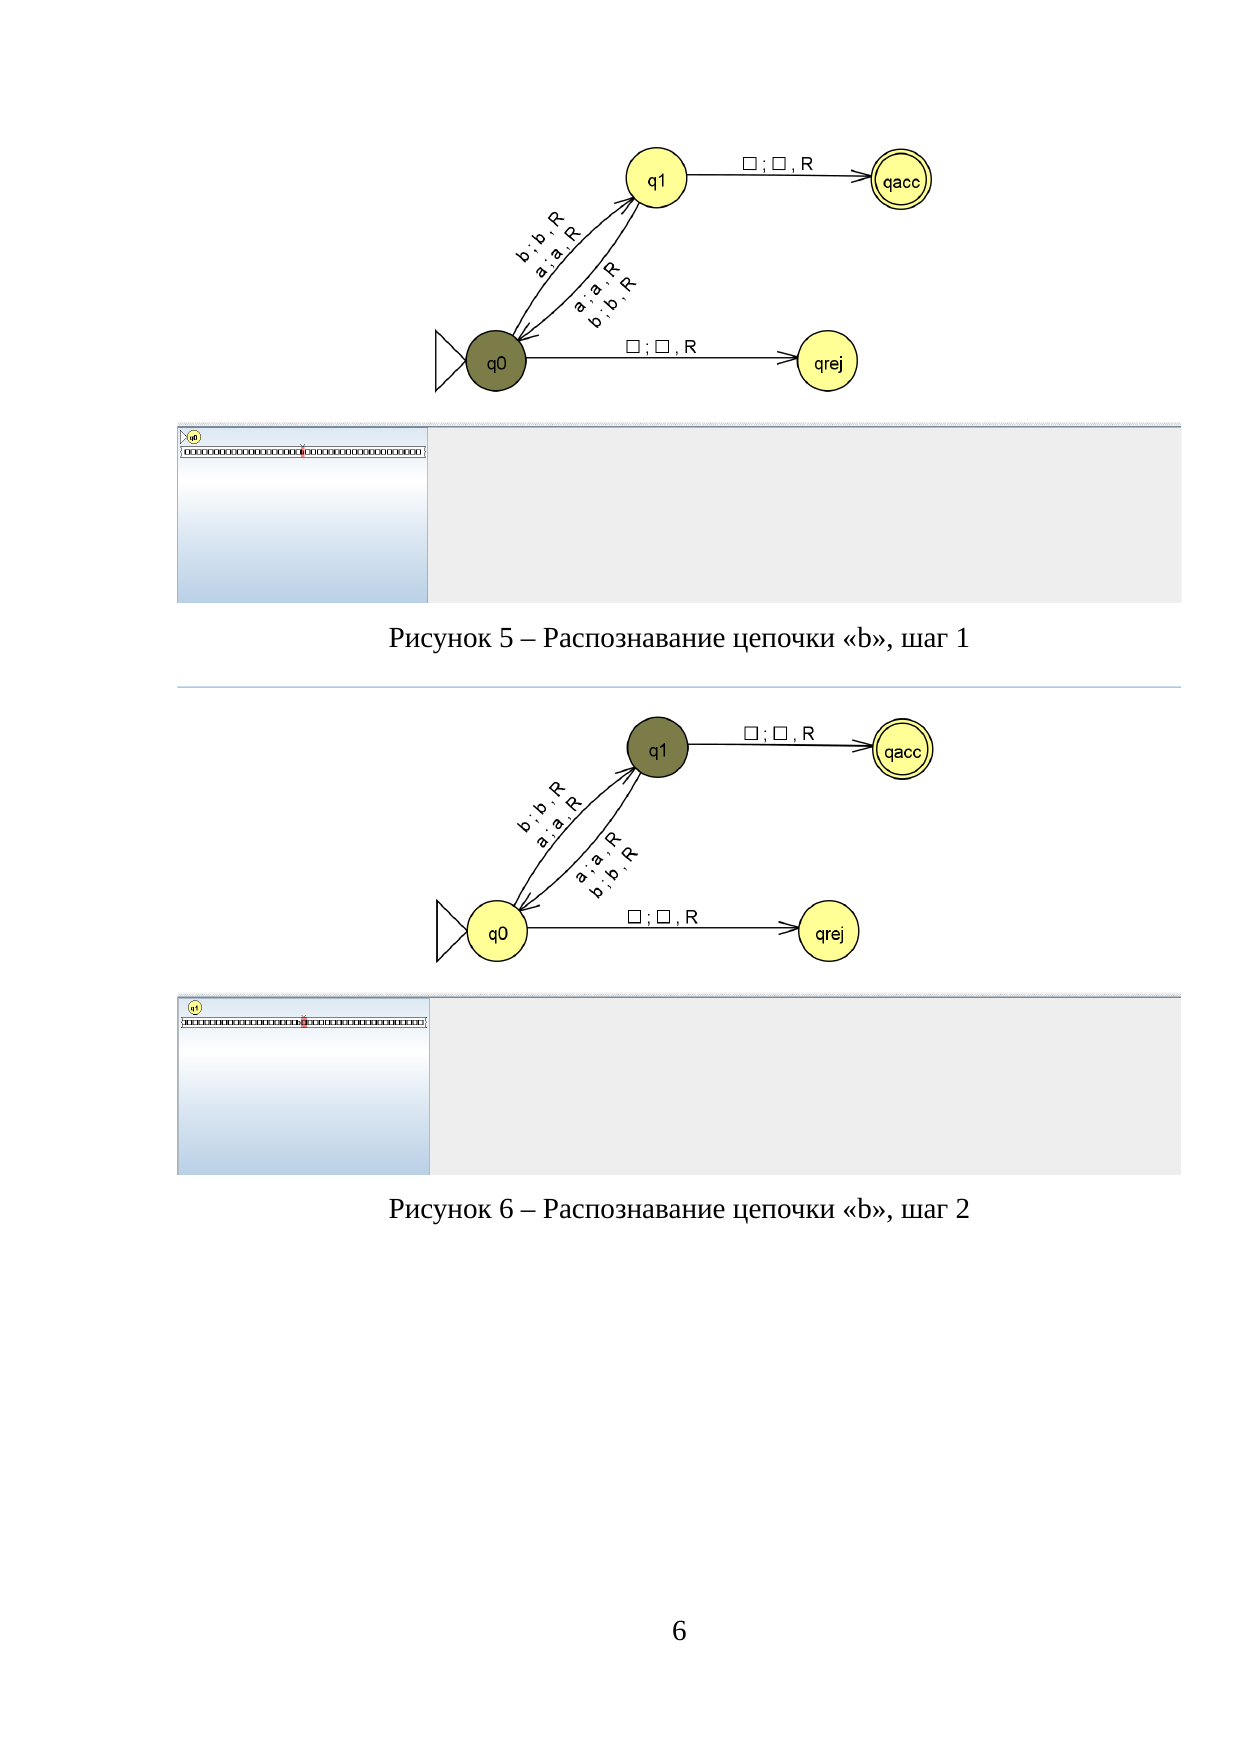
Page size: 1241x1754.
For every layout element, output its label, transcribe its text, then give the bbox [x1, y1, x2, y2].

text Рисунок 6 – Распознавание цепочки «b», шаг 2 [177, 1191, 1181, 1225]
picture [177, 118, 1182, 603]
text Рисунок 5 – Распознавание цепочки «b», шаг 1 [177, 620, 1181, 653]
picture [177, 686, 1182, 1175]
